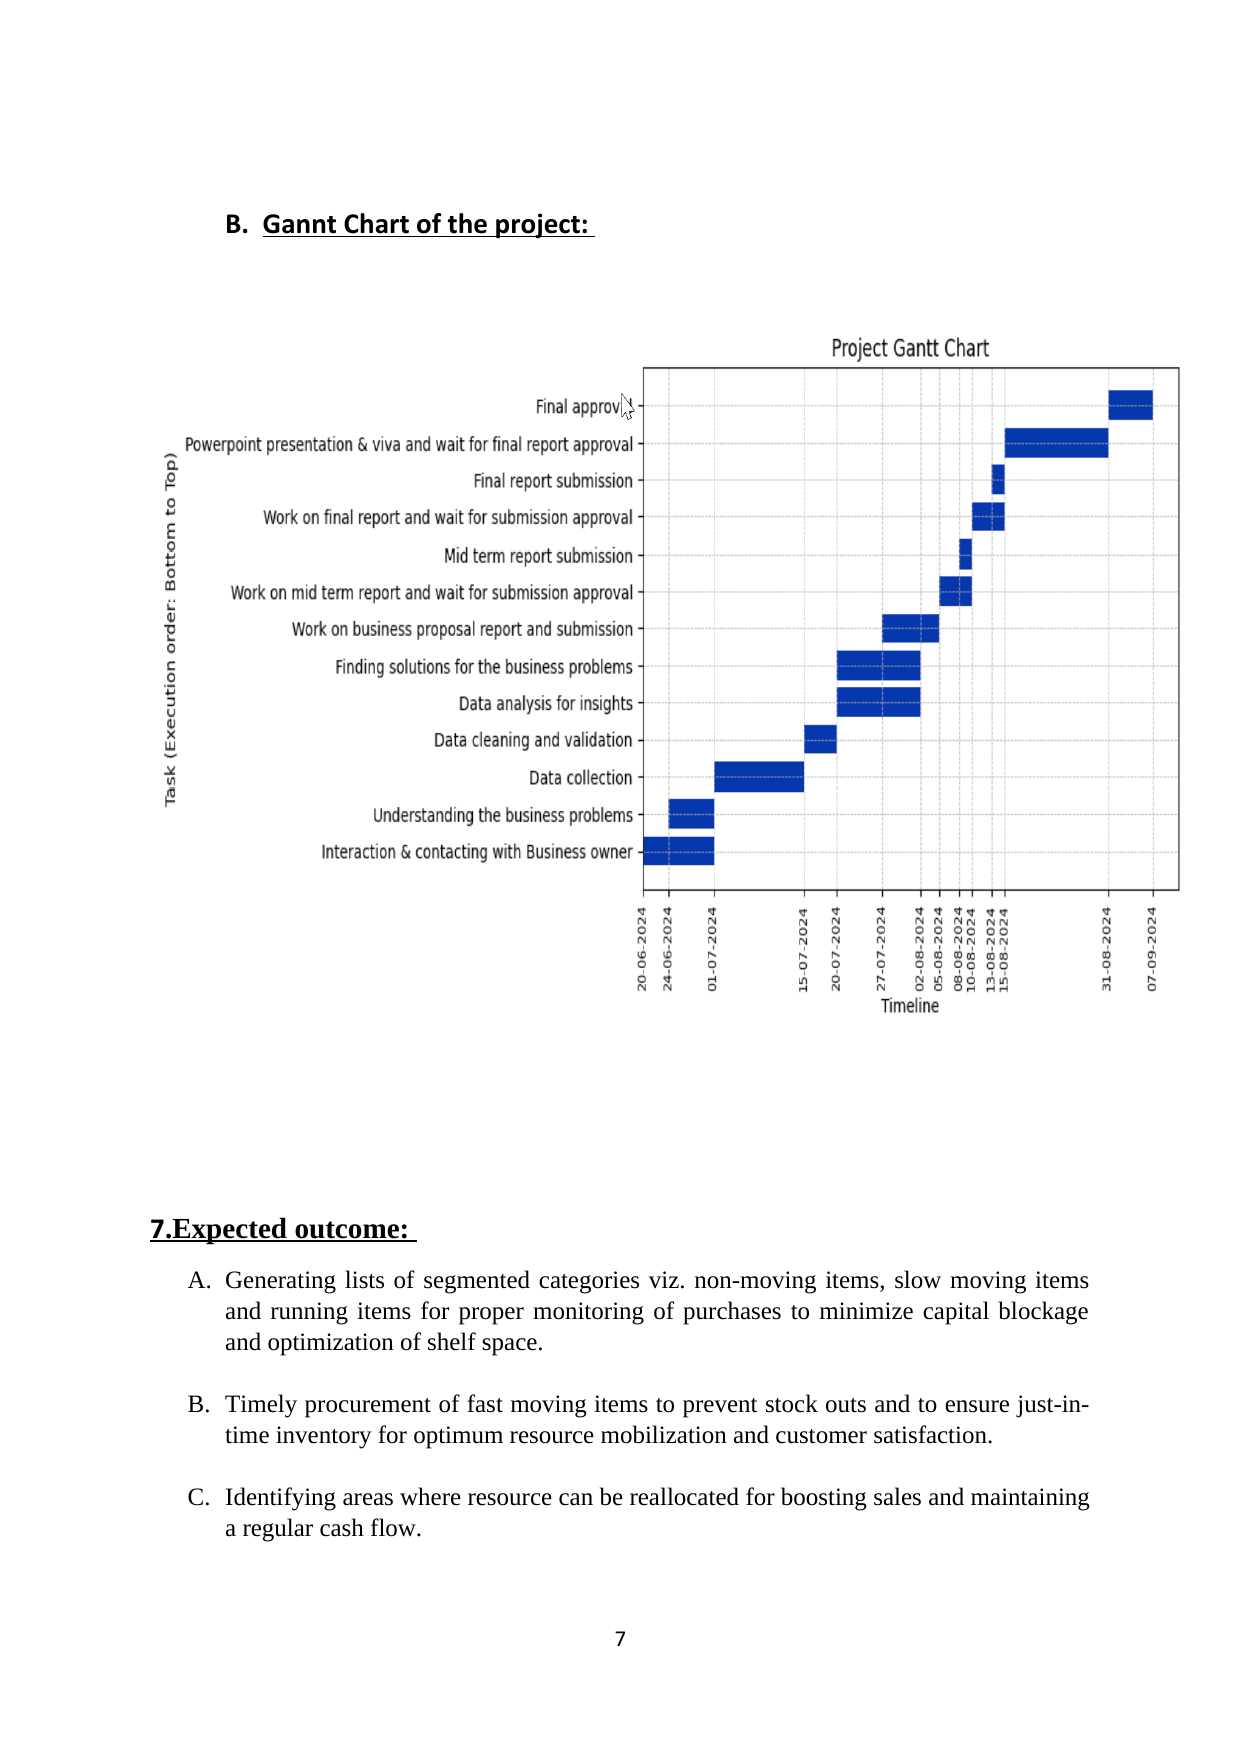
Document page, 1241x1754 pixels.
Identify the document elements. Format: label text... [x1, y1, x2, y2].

list Identifying areas where resource can be reallocated for boosting sales and maintaining a regular cash flow. [187, 1482, 1090, 1542]
list Generating lists of segmented categories viz. non-moving items, slow moving items and running items for proper monitoring of purchases to minimize capital blockage and optimization of shelf space. [187, 1265, 1090, 1356]
list Gannt Chart of the project: [225, 205, 1090, 241]
picture [150, 315, 1232, 1026]
list Timely procurement of fast moving items to prevent stock outs and to ensure just-in-time inventory for optimum resource mobilization and customer satisfaction. [187, 1389, 1090, 1449]
text 7.Expected outcome: [150, 1210, 1090, 1246]
